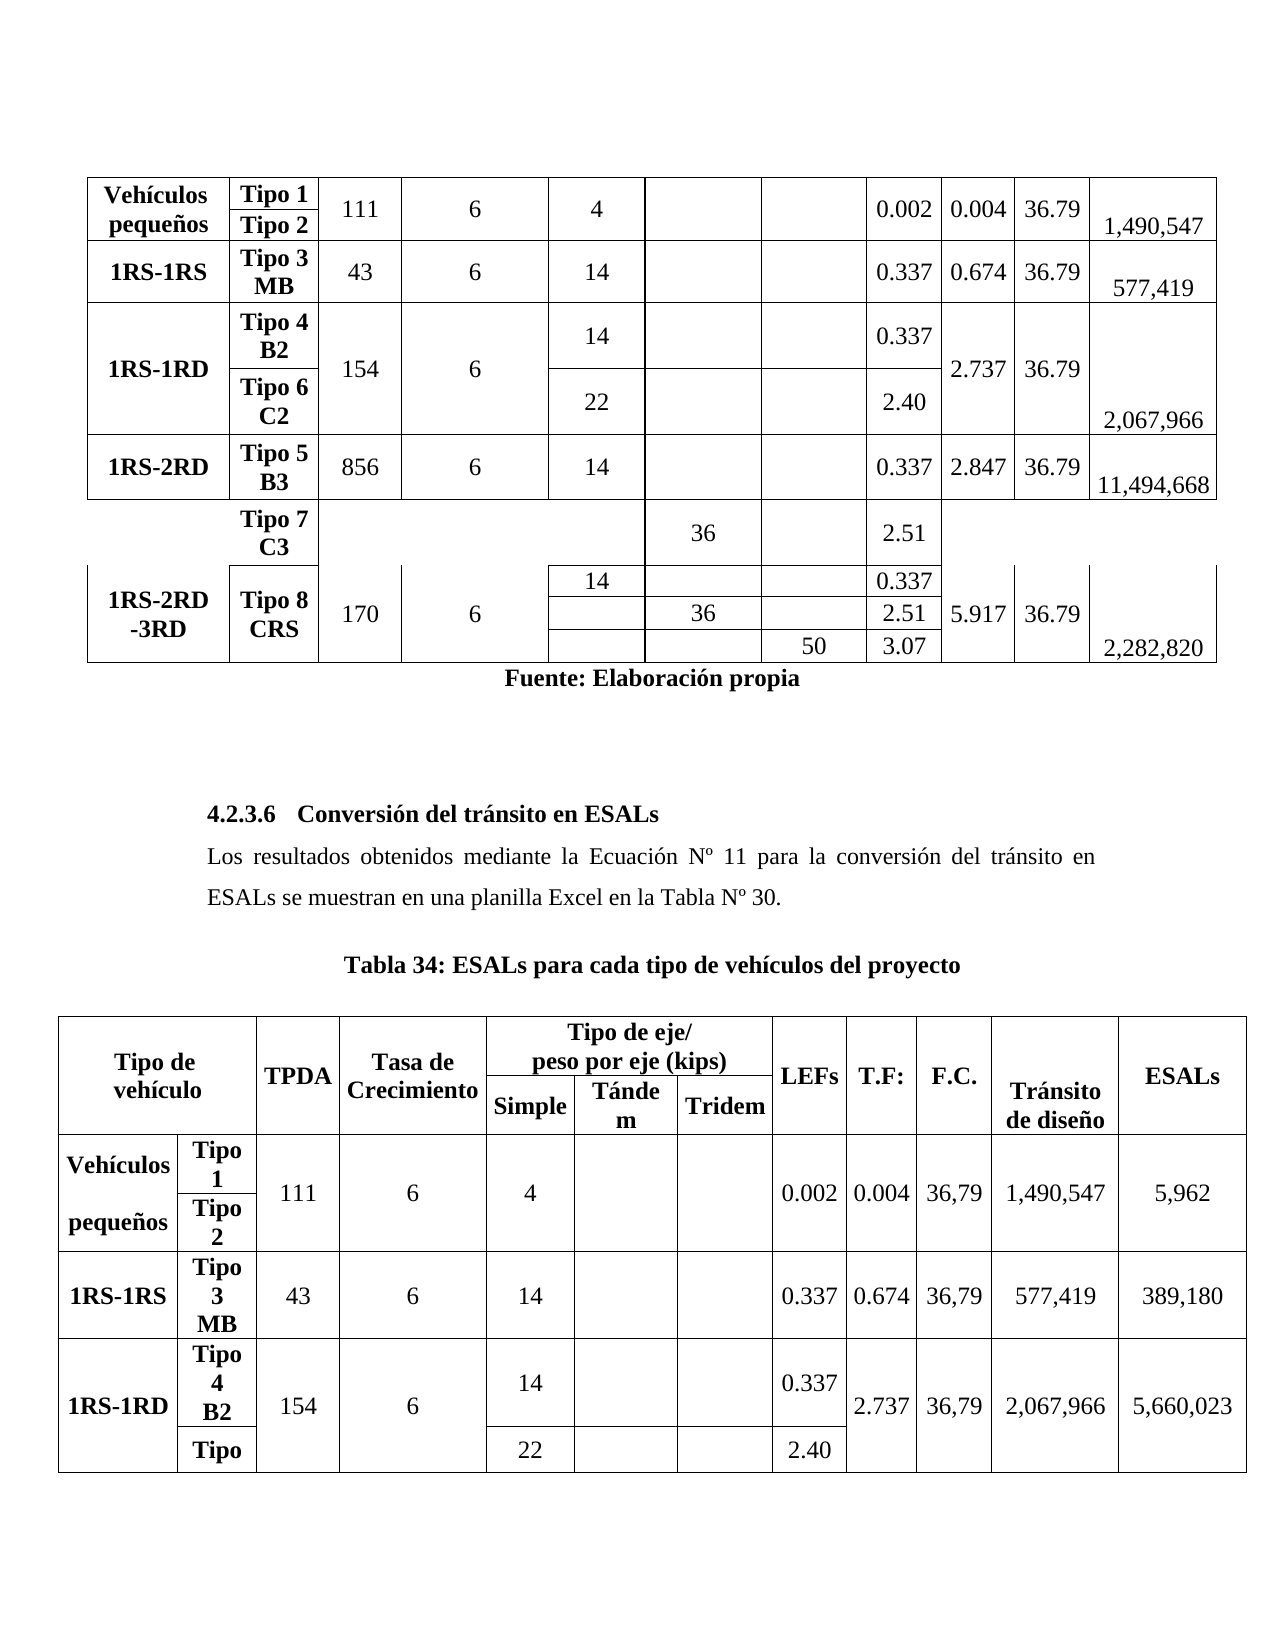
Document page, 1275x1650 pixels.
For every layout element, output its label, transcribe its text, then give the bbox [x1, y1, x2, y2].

table_cell 170 [319, 565, 401, 662]
table_cell 0.337 [867, 241, 941, 302]
table_cell 6 [402, 303, 548, 433]
table_cell 14 [549, 566, 644, 596]
table_cell 2,067,966 [992, 1339, 1118, 1472]
table_cell [575, 1339, 677, 1426]
table_cell 6 [402, 435, 548, 499]
table_header Tipo de vehículo [59, 1017, 256, 1134]
table_cell 6 [402, 565, 548, 662]
table_cell Tipo 1 [178, 1135, 256, 1192]
table_cell 6 [402, 241, 548, 302]
table_cell 1RS-2RD [88, 435, 229, 499]
table_cell 0.674 [942, 241, 1014, 302]
table_cell 22 [487, 1427, 574, 1472]
table_cell 0.337 [867, 435, 941, 499]
table_cell 36.79 [1015, 565, 1089, 662]
table_cell 1RS-1RS [59, 1252, 177, 1338]
table_cell 1RS-1RS [88, 241, 229, 302]
table_cell [762, 500, 866, 565]
table_header F.C. [917, 1017, 991, 1134]
table_cell Vehículos pequeños [88, 178, 229, 240]
table_cell 577,419 [1090, 241, 1216, 302]
table_cell 1RS-1RD [59, 1339, 177, 1472]
table_cell [762, 566, 866, 596]
table_cell [762, 369, 866, 433]
text Los resultados obtenidos mediante la Ecuación Nº 11 para la conversión del tránsito en ESALs se muestran en una planilla Excel en la Tabla Nº 30. [207, 842, 1098, 911]
table_cell 6 [402, 178, 548, 240]
table_cell 36 [646, 597, 761, 629]
table_header Tipo de eje/ peso por eje (kips) [487, 1017, 772, 1075]
table_cell 0.337 [773, 1339, 846, 1426]
table_cell 577,419 [992, 1252, 1118, 1338]
table_cell 6 [340, 1252, 486, 1338]
table_cell 1,490,547 [992, 1135, 1118, 1251]
table_cell Tipo 7 C3 [229, 500, 318, 565]
table_cell Simple [487, 1076, 574, 1134]
table_cell 0.337 [773, 1252, 846, 1338]
table_cell 5.917 [942, 565, 1014, 662]
table_header Tránsito de diseño [992, 1017, 1118, 1134]
table_cell 389,180 [1119, 1252, 1246, 1338]
table_cell [646, 369, 761, 433]
table_cell Tipo 3 MB [178, 1252, 256, 1338]
table_cell 36,79 [917, 1339, 991, 1472]
table_cell 11,494,668 [1090, 435, 1216, 499]
text Fuente: Elaboración propia [207, 663, 1098, 691]
table_cell 4 [549, 178, 644, 240]
table_cell 856 [319, 435, 401, 499]
table_cell 2.737 [942, 303, 1014, 433]
table_cell Tridem [678, 1076, 772, 1134]
table_cell 154 [257, 1339, 339, 1472]
table_cell 0.002 [773, 1135, 846, 1251]
table_cell Tipo 5 B3 [230, 435, 318, 499]
table_cell Tipo 1 [230, 178, 318, 208]
table_cell 0.002 [867, 178, 941, 240]
text Tabla 34: ESALs para cada tipo de vehículos del proyecto [207, 950, 1098, 978]
table_cell 2.51 [867, 500, 941, 565]
table_cell 14 [549, 241, 644, 302]
table_cell 1RS-1RD [88, 303, 229, 433]
table_cell Tipo 6 C2 [178, 1427, 256, 1472]
table_cell [549, 597, 644, 629]
table_cell 2.40 [867, 369, 941, 433]
table_cell 22 [549, 369, 644, 433]
table_header LEFs [773, 1017, 846, 1134]
table_header TPDA [257, 1017, 339, 1134]
table_cell 36 [646, 500, 761, 565]
table_cell 36,79 [917, 1135, 991, 1251]
table_cell 4 [487, 1135, 574, 1251]
table_cell 14 [487, 1252, 574, 1338]
table_cell [575, 1252, 677, 1338]
table_cell Tipo 6 C2 [230, 369, 318, 433]
table_cell Tipo 8 CRS [230, 566, 318, 662]
table_cell 2.51 [867, 597, 941, 629]
subtitle Conversión del tránsito en ESALs [207, 799, 1098, 828]
table_cell 2.737 [847, 1339, 916, 1472]
table_cell 43 [319, 241, 401, 302]
table_cell 2.40 [773, 1427, 846, 1472]
table_cell [678, 1427, 772, 1472]
table_cell 0.674 [847, 1252, 916, 1338]
table_cell [548, 500, 644, 565]
table_cell 36,79 [917, 1252, 991, 1338]
table_cell [762, 303, 866, 368]
table_cell 3.07 [867, 630, 941, 662]
table_cell 6 [340, 1339, 486, 1472]
table_cell 2,282,820 [1090, 565, 1216, 662]
table_cell 0.337 [867, 566, 941, 596]
table_cell 36.79 [1015, 178, 1089, 240]
table_cell [762, 435, 866, 499]
table_cell 14 [487, 1339, 574, 1426]
table_cell 2.847 [942, 435, 1014, 499]
table_cell Tipo 2 [178, 1194, 256, 1251]
table_cell 6 [340, 1135, 486, 1251]
table_cell 0.004 [942, 178, 1014, 240]
table_cell 154 [319, 303, 401, 433]
table_cell [575, 1427, 677, 1472]
table_cell 50 [762, 630, 866, 662]
table_cell 111 [319, 178, 401, 240]
table_cell [646, 435, 761, 499]
table_cell Vehículos pequeños [59, 1135, 177, 1251]
table_cell Tipo 4 B2 [178, 1339, 256, 1426]
table_cell Tipo 2 [230, 210, 318, 240]
table_cell [762, 597, 866, 629]
table_cell 5,660,023 [1119, 1339, 1246, 1472]
table_cell [646, 241, 761, 302]
table_cell 36.79 [1015, 303, 1089, 433]
table_cell 111 [257, 1135, 339, 1251]
table_cell 0.337 [867, 303, 941, 368]
table_cell 5,962 [1119, 1135, 1246, 1251]
table_cell Tipo 4 B2 [230, 303, 318, 368]
table_cell [762, 241, 866, 302]
table_cell [762, 178, 866, 240]
table_header ESALs [1119, 1017, 1246, 1134]
table_cell 36.79 [1015, 435, 1089, 499]
table_cell 43 [257, 1252, 339, 1338]
table_cell Tándem [575, 1076, 677, 1134]
table_cell 2,067,966 [1090, 303, 1216, 433]
table_cell [678, 1339, 772, 1426]
table_cell 36.79 [1015, 241, 1089, 302]
table_cell [549, 630, 644, 662]
table_cell Tipo 3 MB [230, 241, 318, 302]
table_cell 1RS-2RD -3RD [88, 565, 229, 662]
table_cell 14 [549, 303, 644, 368]
table_cell [646, 566, 761, 596]
table_cell 1,490,547 [1090, 178, 1216, 240]
table_cell 14 [549, 435, 644, 499]
table_header T.F: [847, 1017, 916, 1134]
table_cell 0.004 [847, 1135, 916, 1251]
table_cell [646, 630, 761, 662]
table_cell [646, 303, 761, 368]
table_cell [678, 1135, 772, 1251]
table_cell [678, 1252, 772, 1338]
table_cell [575, 1135, 677, 1251]
table_header Tasa de Crecimiento [340, 1017, 486, 1134]
table_cell [646, 178, 761, 240]
